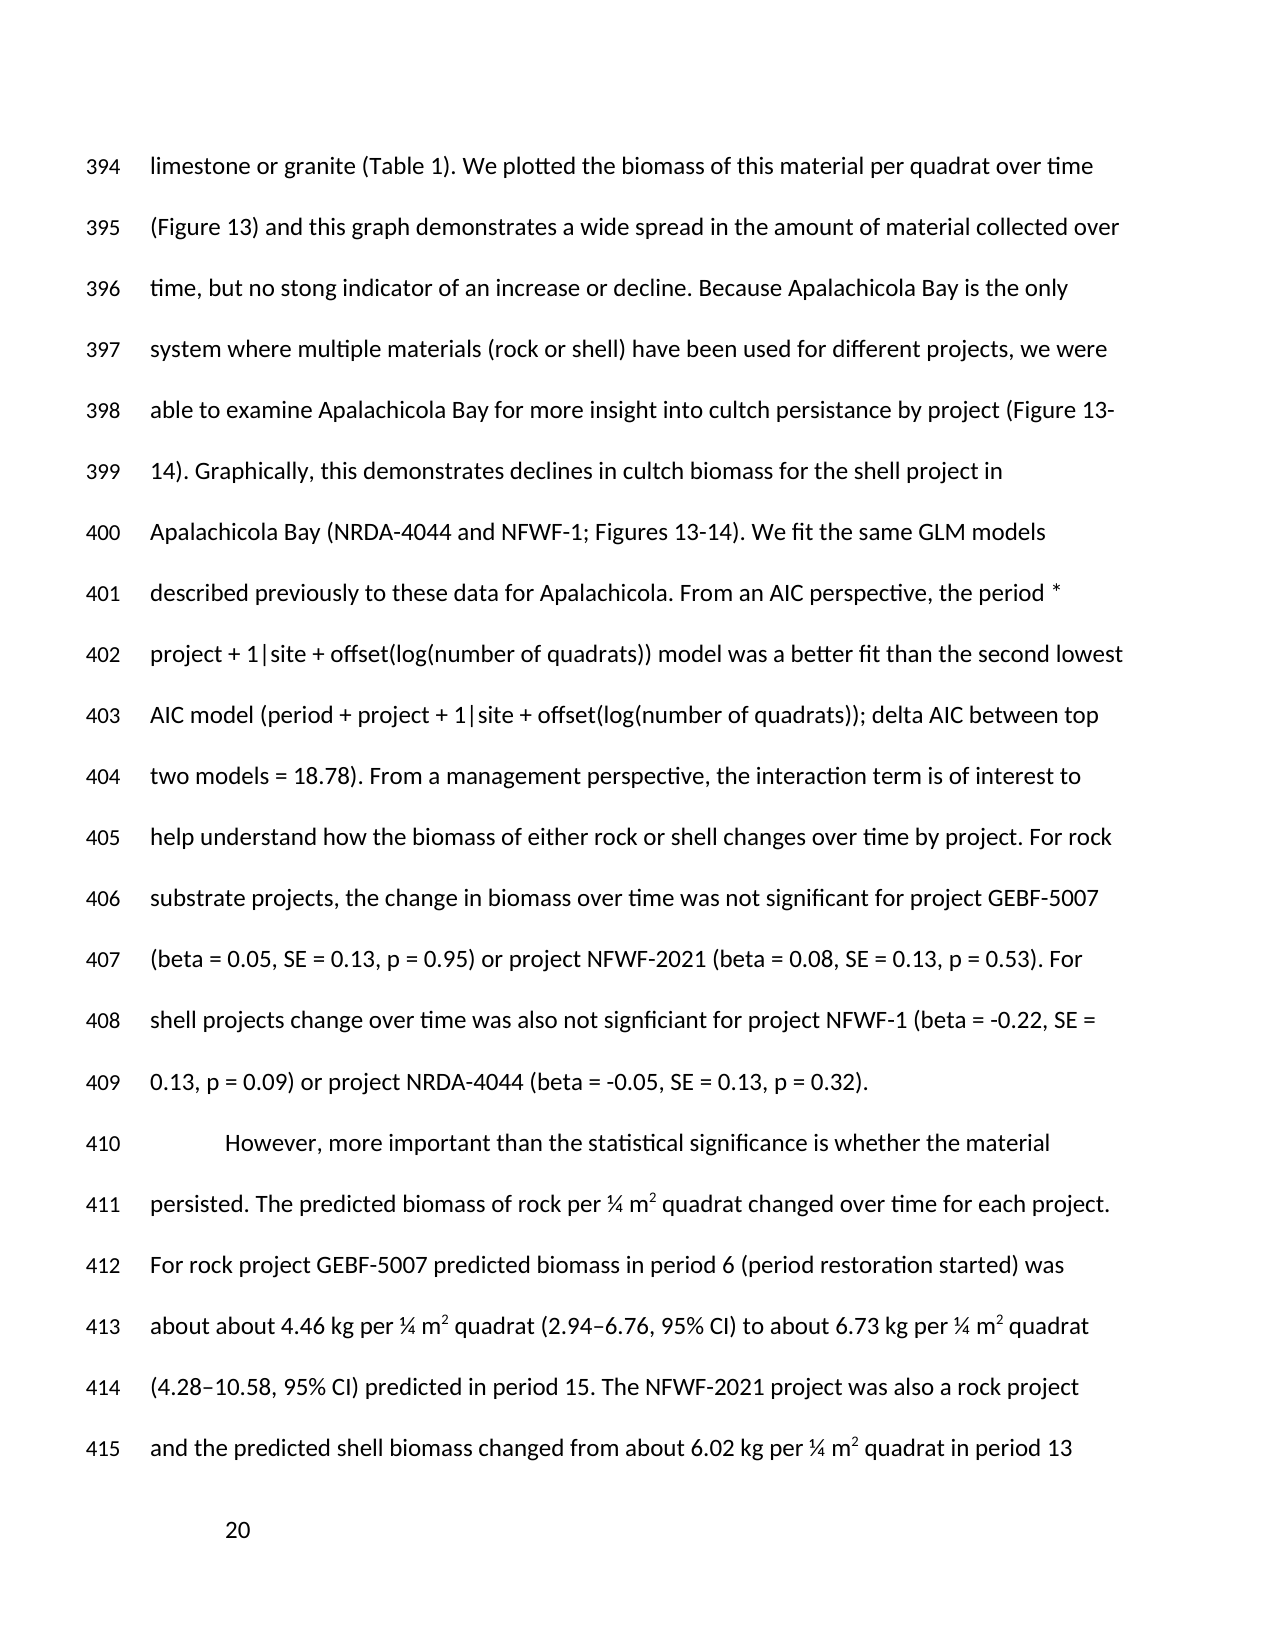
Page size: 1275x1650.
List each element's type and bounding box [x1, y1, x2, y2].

text [150, 1127, 1125, 1462]
text [150, 150, 1125, 1096]
